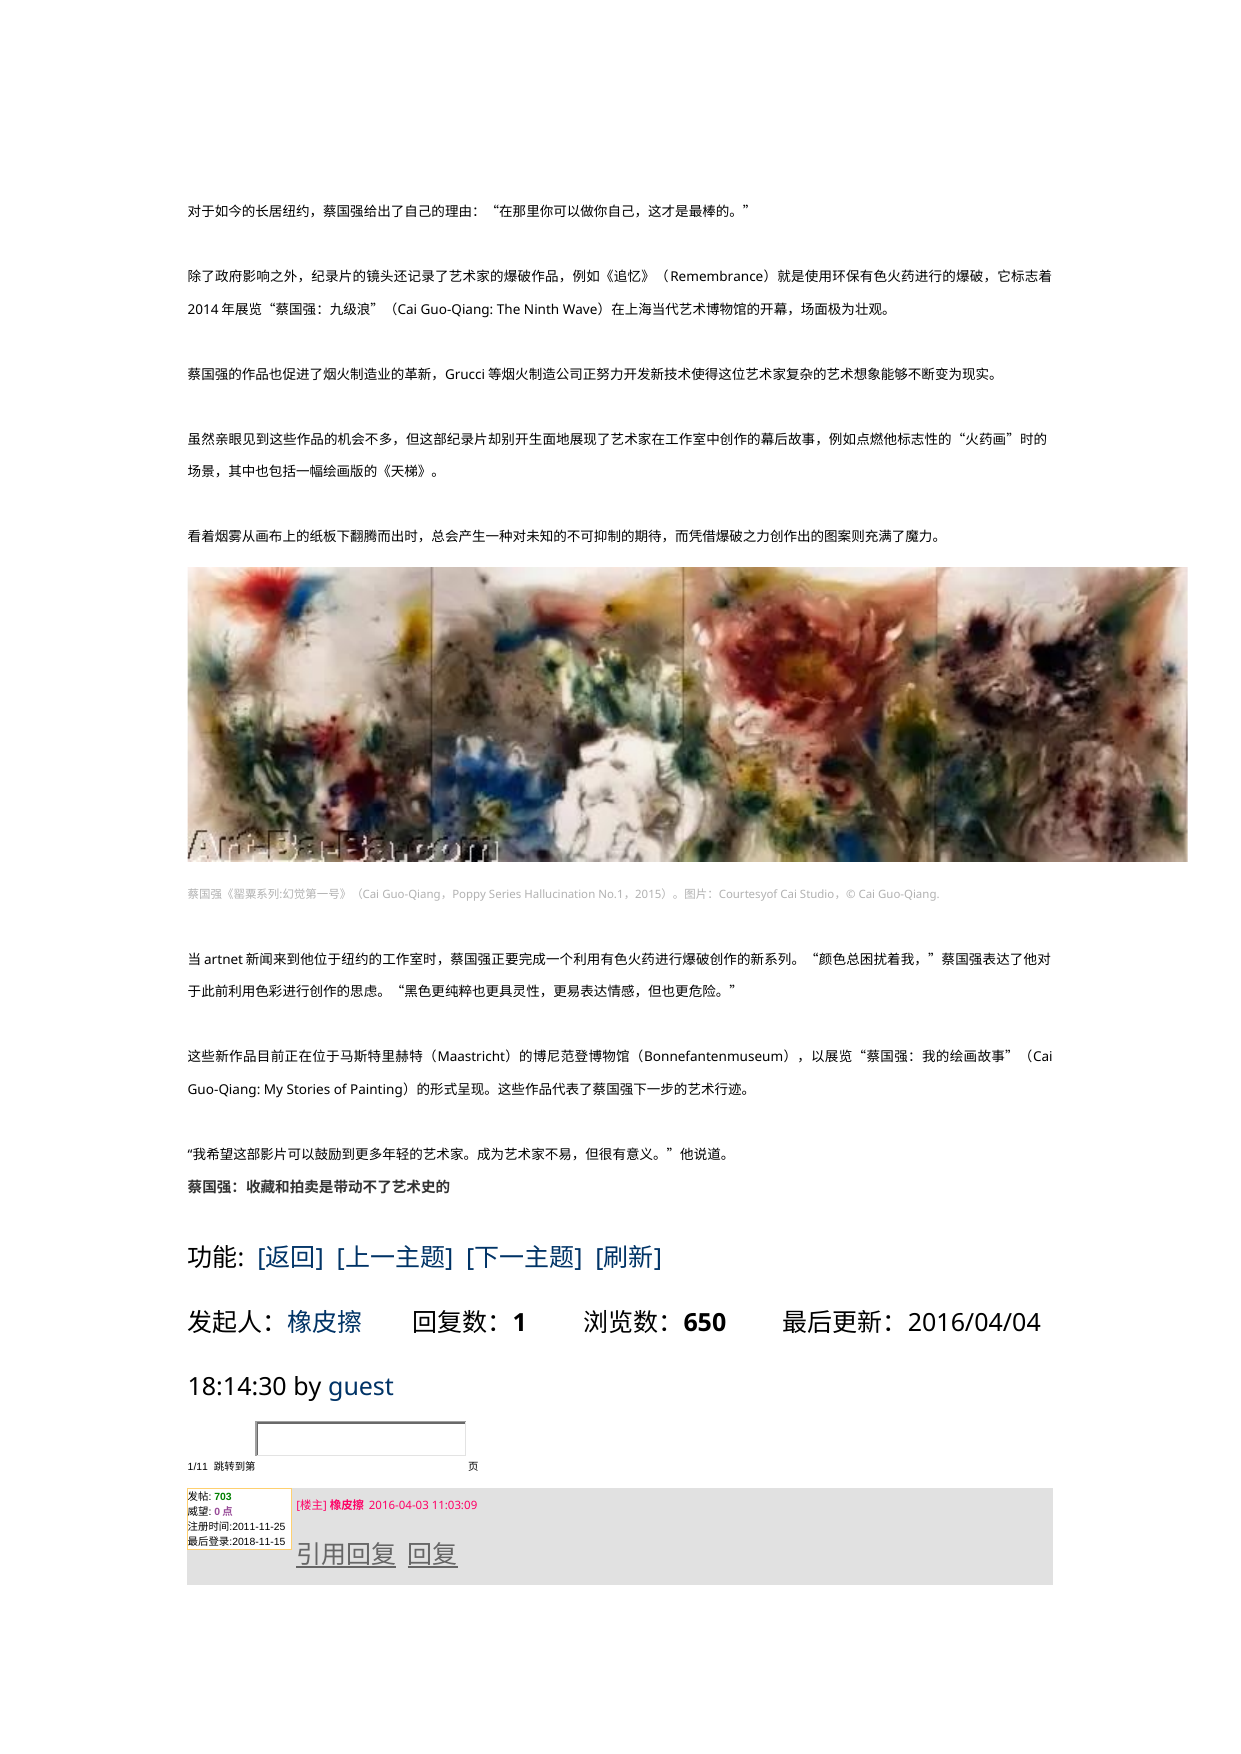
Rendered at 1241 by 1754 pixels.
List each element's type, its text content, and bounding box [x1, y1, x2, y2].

text “我希望这部影片可以鼓励到更多年轻的艺术家。成为艺术家不易，但很有意义。”他说道。 [187, 1137, 1053, 1169]
text 看着烟雾从画布上的纸板下翻腾而出时，总会产生一种对未知的不可抑制的期待，而凭借爆破之力创作出的图案则充满了魔力。 [187, 519, 1053, 552]
text 对于如今的长居纽约，蔡国强给出了自己的理由：“在那里你可以做你自己，这才是最棒的。” [187, 194, 1053, 227]
text 除了政府影响之外，纪录片的镜头还记录了艺术家的爆破作品，例如《追忆》（Remembrance）就是使用环保有色火药进行的爆破，它标志着2014年展览“蔡国强：九级浪”（Cai Guo-Qiang: The Ninth Wave）在上海当代艺术博物馆的开幕，场面极为壮观。 [187, 259, 1053, 324]
text 这些新作品目前正在位于马斯特里赫特（Maastricht）的博尼范登博物馆（Bonnefantenmuseum），以展览“蔡国强：我的绘画故事”（Cai Guo-Qiang: My Stories of Painting）的形式呈现。这些作品代表了蔡国强下一步的艺术行迹。 [187, 1039, 1053, 1104]
table_header 发帖: 703 威望: 0点 注册时间:2011-11-25 最后登录:2018-11-15 [188, 1489, 291, 1549]
picture [187, 567, 1188, 862]
text 虽然亲眼见到这些作品的机会不多，但这部纪录片却别开生面地展现了艺术家在工作室中创作的幕后故事，例如点燃他标志性的“火药画”时的场景，其中也包括一幅绘画版的《天梯》。 [187, 422, 1053, 487]
text 蔡国强：收藏和拍卖是带动不了艺术史的 [187, 1169, 1053, 1202]
text 当artnet新闻来到他位于纽约的工作室时，蔡国强正要完成一个利用有色火药进行爆破创作的新系列。“颜色总困扰着我，”蔡国强表达了他对于此前利用色彩进行创作的思虑。“黑色更纯粹也更具灵性，更易表达情感，但也更危险。” [187, 942, 1053, 1007]
text 发起人：橡皮擦 回复数：1 浏览数：650 最后更新：2016/04/04 18:14:30 by guest [187, 1288, 1053, 1418]
text 功能: [返回] [上一主题] [下一主题] [刷新] [187, 1223, 1053, 1288]
text 蔡国强的作品也促进了烟火制造业的革新，Grucci等烟火制造公司正努力开发新技术使得这位艺术家复杂的艺术想象能够不断变为现实。 [187, 357, 1053, 389]
table_header 1/11 跳转到第页 [186, 1418, 517, 1488]
text 引用回复 回复 [187, 1520, 1053, 1585]
text [楼主] 橡皮擦 2016-04-03 11:03:09 [292, 1488, 1053, 1520]
text 蔡国强《罂粟系列:幻觉第一号》（Cai Guo-Qiang，Poppy Series Hallucination No.1，2015）。图片：Courtesyof Cai Studio，© Cai Guo-Qiang. [187, 877, 1053, 909]
